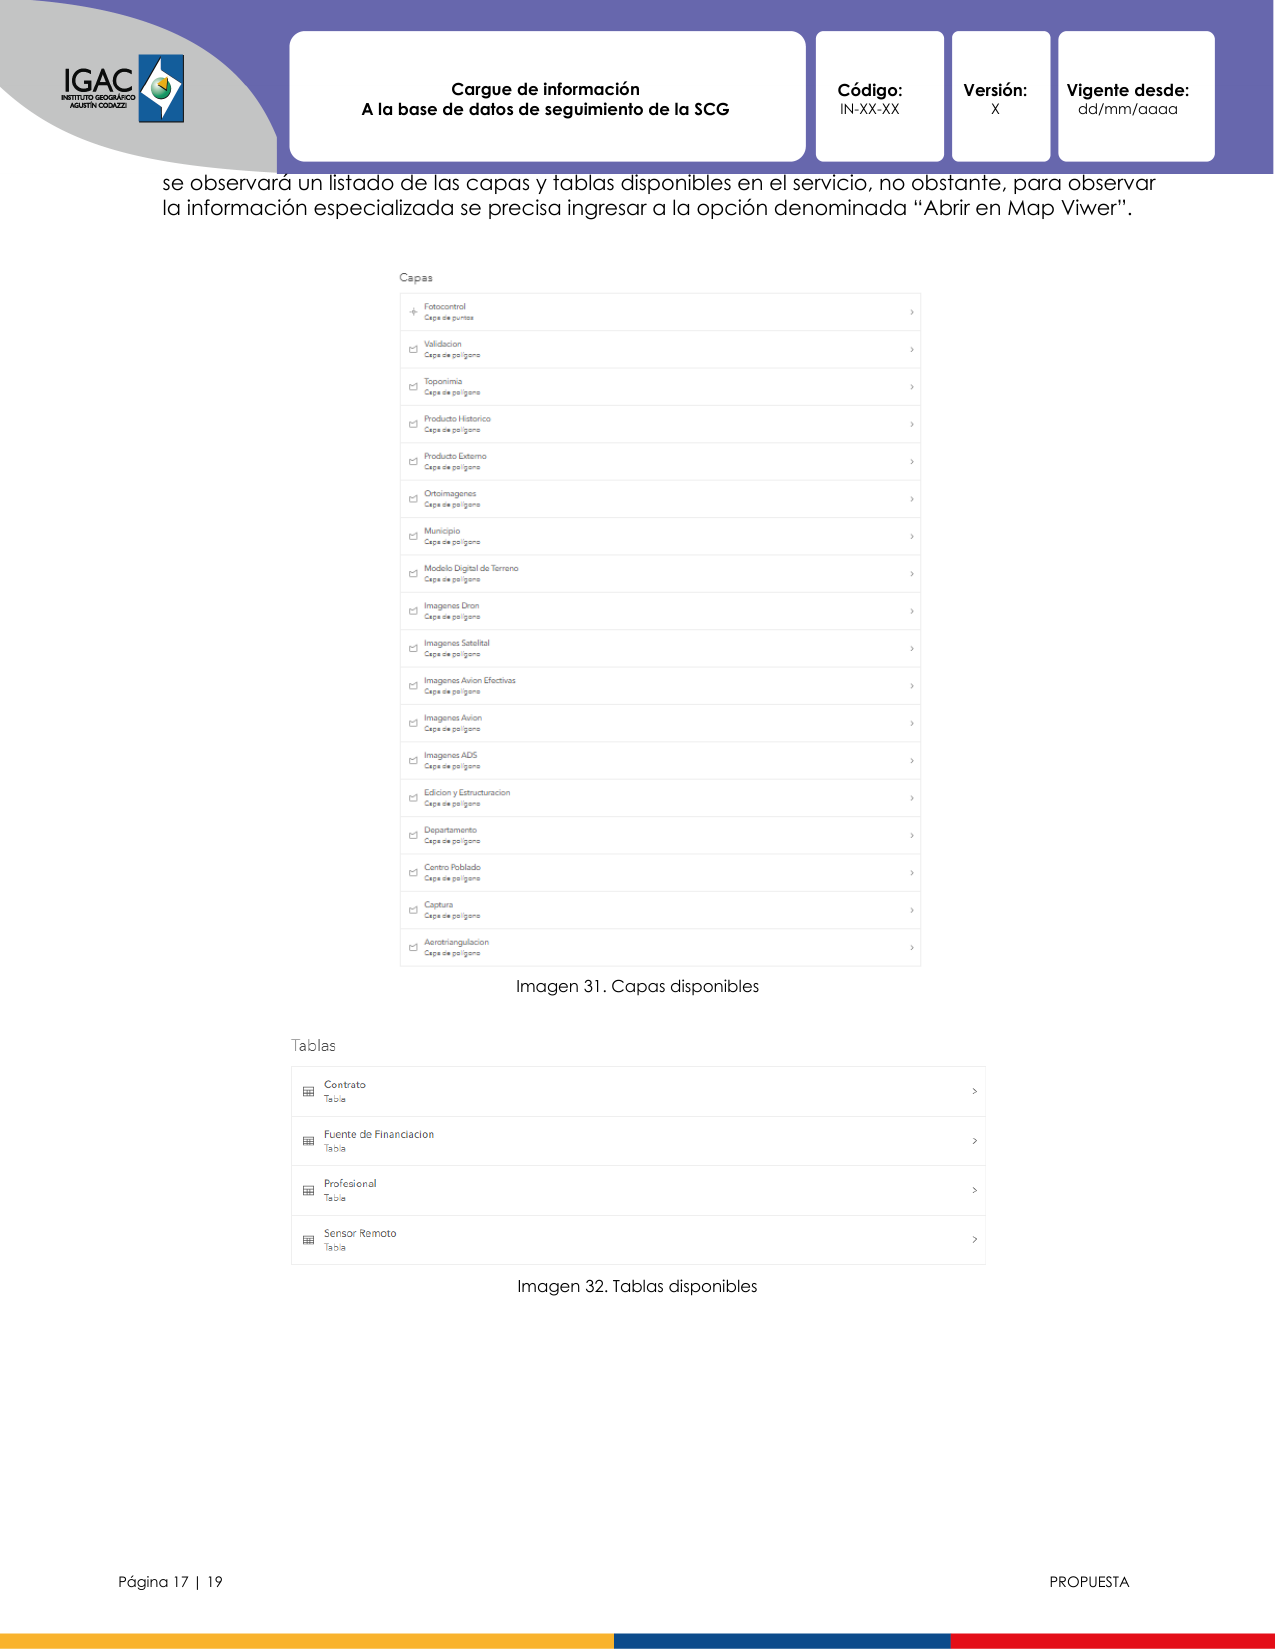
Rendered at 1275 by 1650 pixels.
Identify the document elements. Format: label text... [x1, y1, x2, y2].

picture [378, 245, 941, 976]
picture [0, 0, 1274, 174]
picture [270, 1026, 1005, 1277]
picture [0, 1633, 1275, 1649]
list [118, 169, 1157, 220]
text Imagen 32. Tablas disponibles [118, 1276, 1157, 1297]
text Imagen 31. Capas disponibles [118, 975, 1157, 996]
